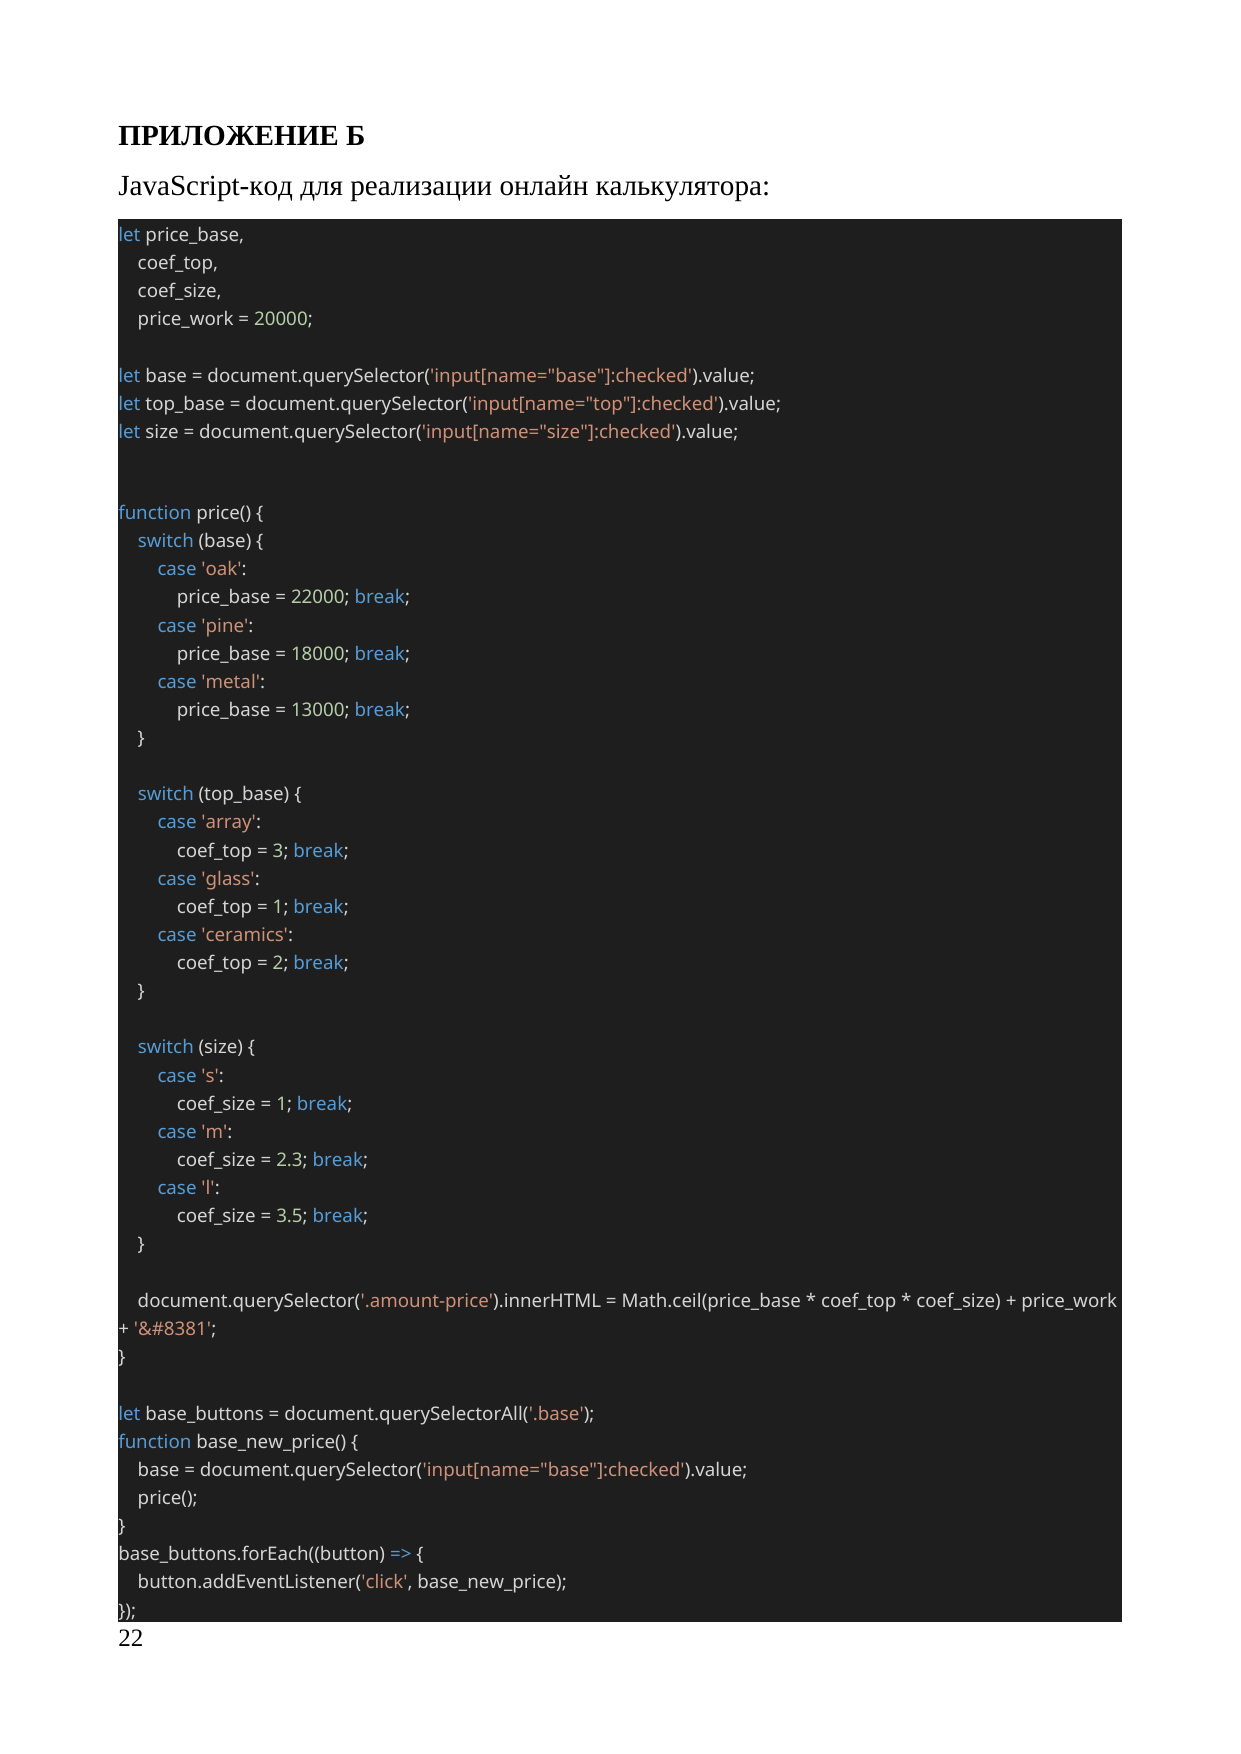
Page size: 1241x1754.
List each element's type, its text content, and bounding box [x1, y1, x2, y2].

text switch (base) { [118, 525, 1122, 553]
text coef_size, [118, 275, 1122, 303]
text let size = document.querySelector('input[name="size"]:checked').value; [118, 416, 1122, 444]
text JavaScript-код для реализации онлайн калькулятора: [118, 168, 1122, 202]
text }); [118, 1594, 1122, 1622]
text price_base = 18000; break; [118, 637, 1122, 666]
text let top_base = document.querySelector('input[name="top"]:checked').value; [118, 387, 1122, 416]
text coef_top = 3; break; [118, 834, 1122, 862]
text coef_top, [118, 247, 1122, 275]
text base_buttons.forEach((button) => { [118, 1538, 1122, 1566]
text case 'ceramics': [118, 919, 1122, 947]
text case 'pine': [118, 609, 1122, 637]
text coef_size = 2.3; break; [118, 1144, 1122, 1172]
text let base_buttons = document.querySelectorAll('.base'); [118, 1397, 1122, 1426]
text switch (top_base) { [118, 778, 1122, 806]
text button.addEventListener('click', base_new_price); [118, 1566, 1122, 1594]
text case 'glass': [118, 862, 1122, 891]
text function price() { [118, 497, 1122, 525]
text case 'm': [118, 1116, 1122, 1144]
text ПРИЛОЖЕНИЕ Б [118, 118, 1122, 152]
text } [118, 722, 1122, 750]
text case 'array': [118, 806, 1122, 834]
text case 'metal': [118, 666, 1122, 694]
text } [118, 975, 1122, 1003]
text let price_base, [118, 219, 1122, 247]
text } [118, 1341, 1122, 1369]
text price_work = 20000; [118, 303, 1122, 331]
text case 'oak': [118, 553, 1122, 581]
text function base_new_price() { [118, 1426, 1122, 1454]
text price_base = 13000; break; [118, 694, 1122, 722]
text coef_top = 2; break; [118, 947, 1122, 975]
text coef_top = 1; break; [118, 891, 1122, 919]
text price_base = 22000; break; [118, 581, 1122, 609]
text price(); [118, 1482, 1122, 1510]
text switch (size) { [118, 1031, 1122, 1059]
text case 'l': [118, 1172, 1122, 1200]
text let base = document.querySelector('input[name="base"]:checked').value; [118, 359, 1122, 387]
text base = document.querySelector('input[name="base"]:checked').value; [118, 1454, 1122, 1482]
text case 's': [118, 1059, 1122, 1087]
text } [118, 1228, 1122, 1256]
text coef_size = 1; break; [118, 1087, 1122, 1116]
text } [118, 1510, 1122, 1538]
text document.querySelector('.amount-price').innerHTML = Math.ceil(price_base * coef_top * coef_size) + price_work + '&#8381'; [118, 1285, 1122, 1341]
text coef_size = 3.5; break; [118, 1200, 1122, 1228]
